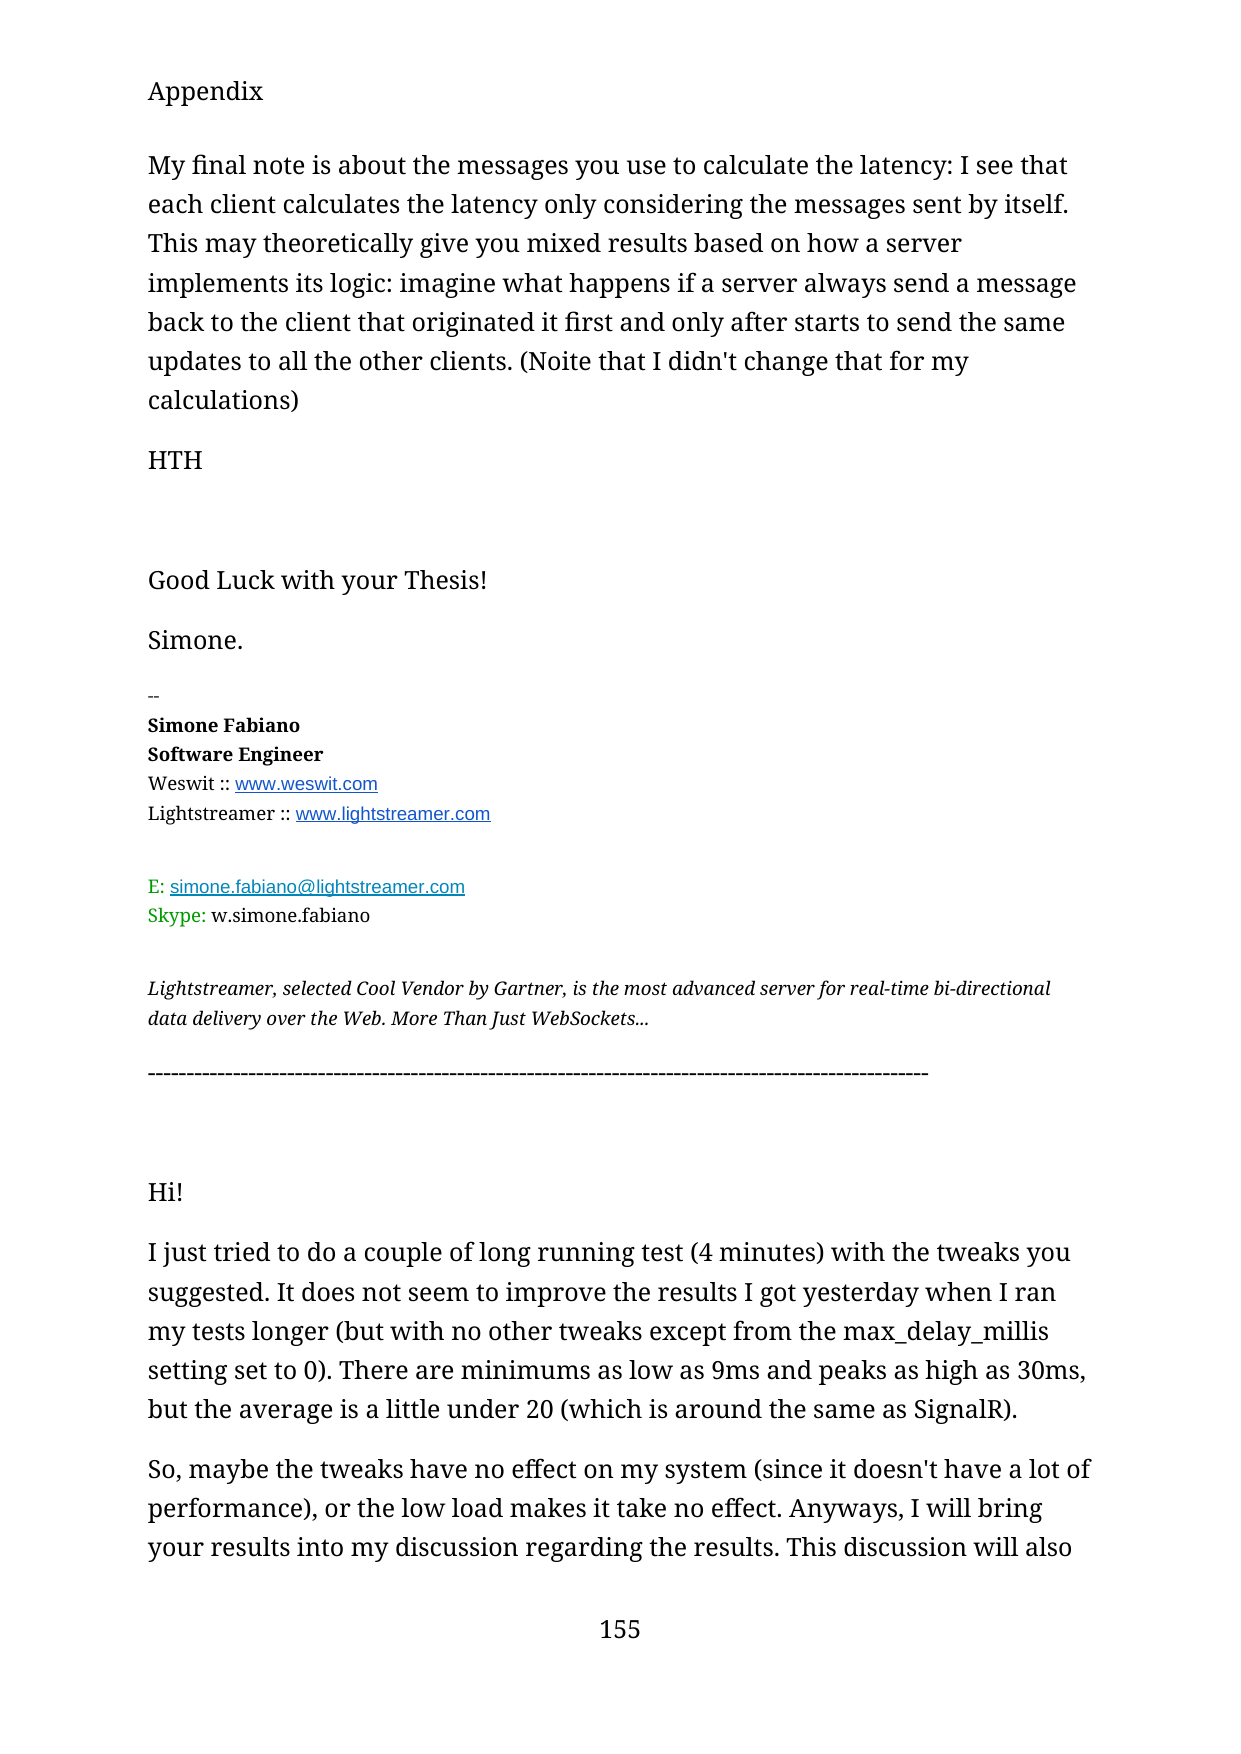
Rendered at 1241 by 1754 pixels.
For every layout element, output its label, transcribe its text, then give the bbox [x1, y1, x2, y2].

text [148, 1452, 1092, 1564]
text My final note is about the messages you use to calculate the latency: I see that each client calculates the latency only considering the messages sent by itself. This may theoretically give you mixed results based on how a server implements its logic: imagine what happens if a server always send a message back to the client that originated it first and only after starts to send the same updates to all the other clients. (Noite that I didn't change that for my calculations) [148, 148, 1092, 417]
text Hi! [148, 1175, 1092, 1209]
text Good Luck with your Thesis! [148, 563, 1092, 597]
text ----------------------------------------------------------------------------------------------------- [148, 1055, 1092, 1089]
text Simone. [148, 623, 1092, 657]
text -- Simone Fabiano Software Engineer Weswit :: www.weswit.com Lightstreamer :: www.lightstreamer.com E: simone.fabiano@lightstreamer.com Skype: w.simone.fabiano Lightstreamer, selected Cool Vendor by Gartner, is the most advanced server for real-time bi-directional data delivery over the Web. More Than Just WebSockets... [148, 683, 1092, 1031]
text HTH [148, 443, 1092, 477]
text I just tried to do a couple of long running test (4 minutes) with the tweaks you suggested. It does not seem to improve the results I got yesterday when I ran my tests longer (but with no other tweaks except from the max_delay_millis setting set to 0). There are minimums as low as 9ms and peaks as high as 30ms, but the average is a little under 20 (which is around the same as SignalR). [148, 1235, 1092, 1426]
